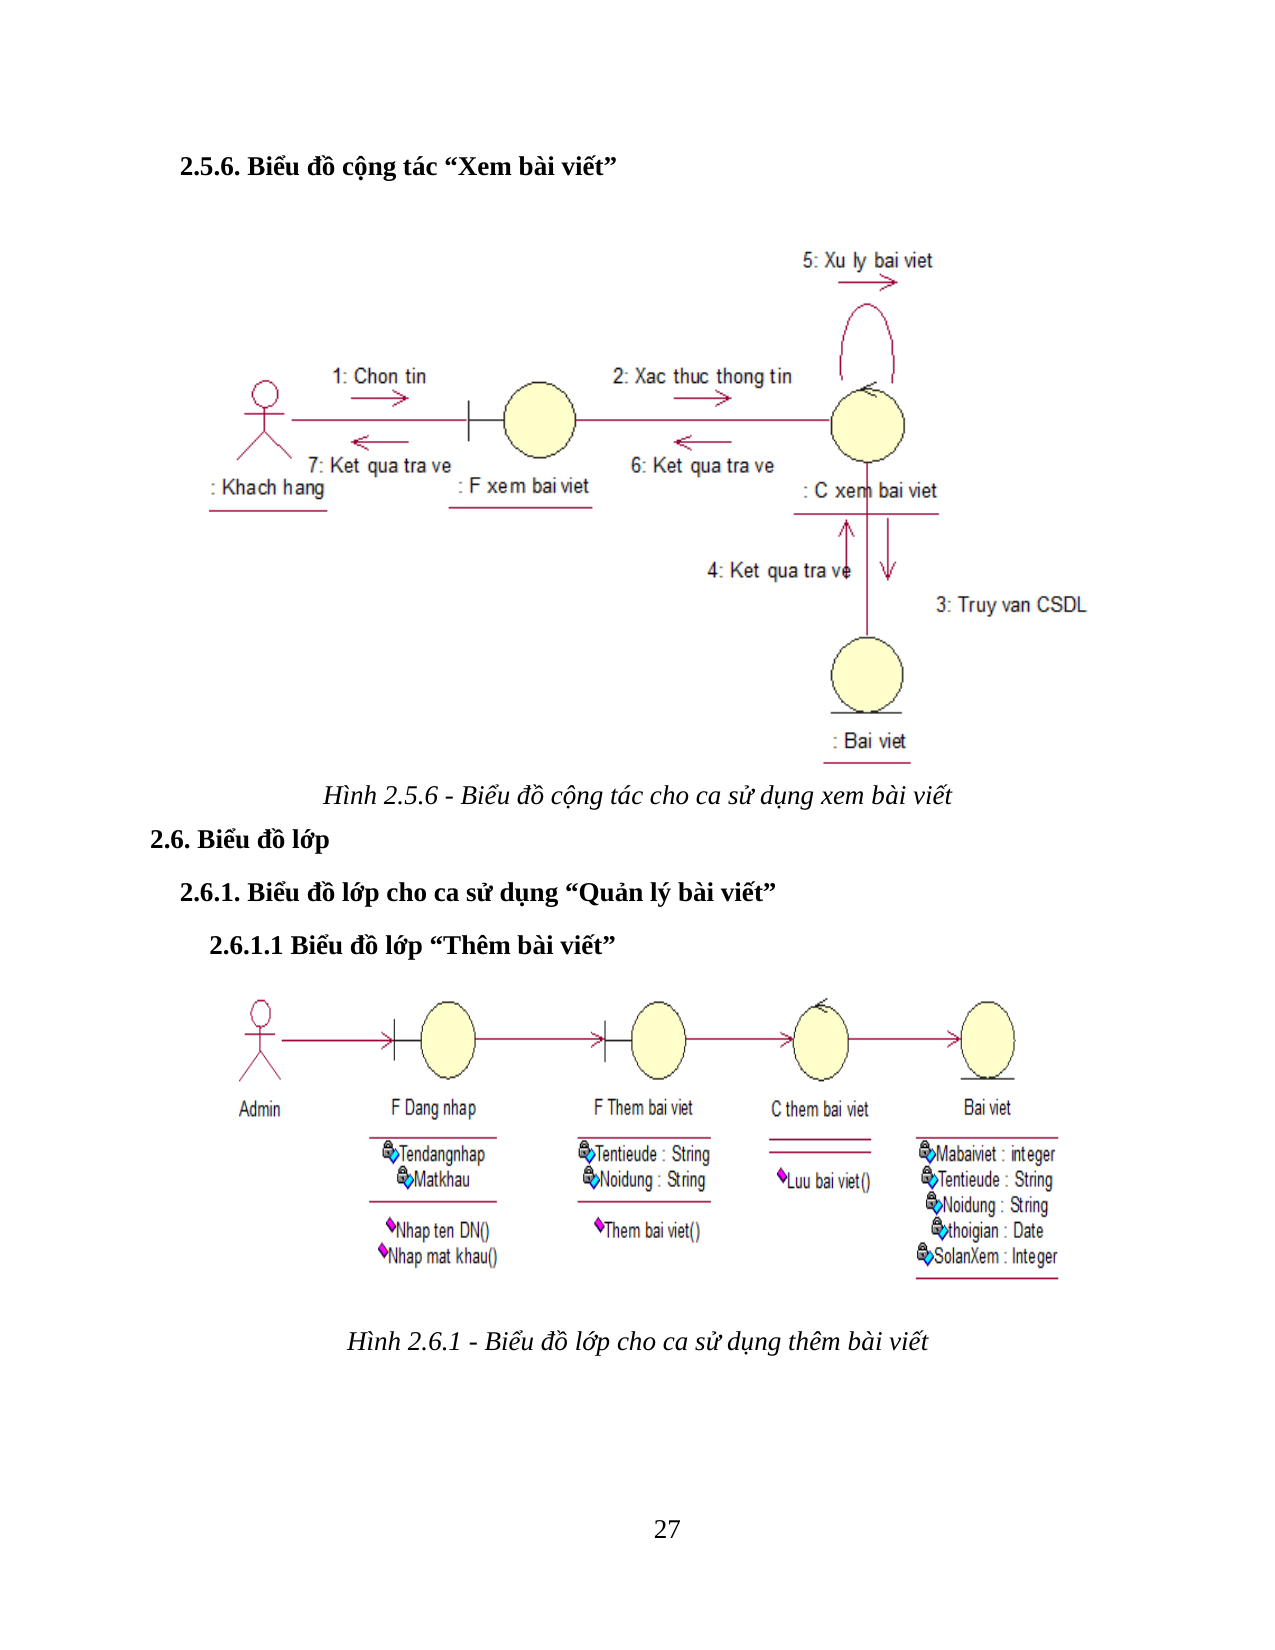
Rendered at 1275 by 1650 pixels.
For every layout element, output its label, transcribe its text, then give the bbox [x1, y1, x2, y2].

text Hình 2.6.1 - Biểu đồ lớp cho ca sử dụng thêm bài viết [150, 1325, 1125, 1357]
subtitle 2.6.1.1 Biểu đồ lớp “Thêm bài viết” [209, 929, 1125, 960]
picture [209, 202, 1111, 775]
subtitle 2.5.6. Biểu đồ cộng tác “Xem bài viết” [179, 150, 1125, 181]
picture [209, 981, 1102, 1321]
subtitle 2.6. Biểu đồ lớp [150, 823, 1125, 854]
text Hình 2.5.6 - Biểu đồ cộng tác cho ca sử dụng xem bài viết [150, 779, 1125, 811]
subtitle 2.6.1. Biểu đồ lớp cho ca sử dụng “Quản lý bài viết” [179, 876, 1125, 907]
